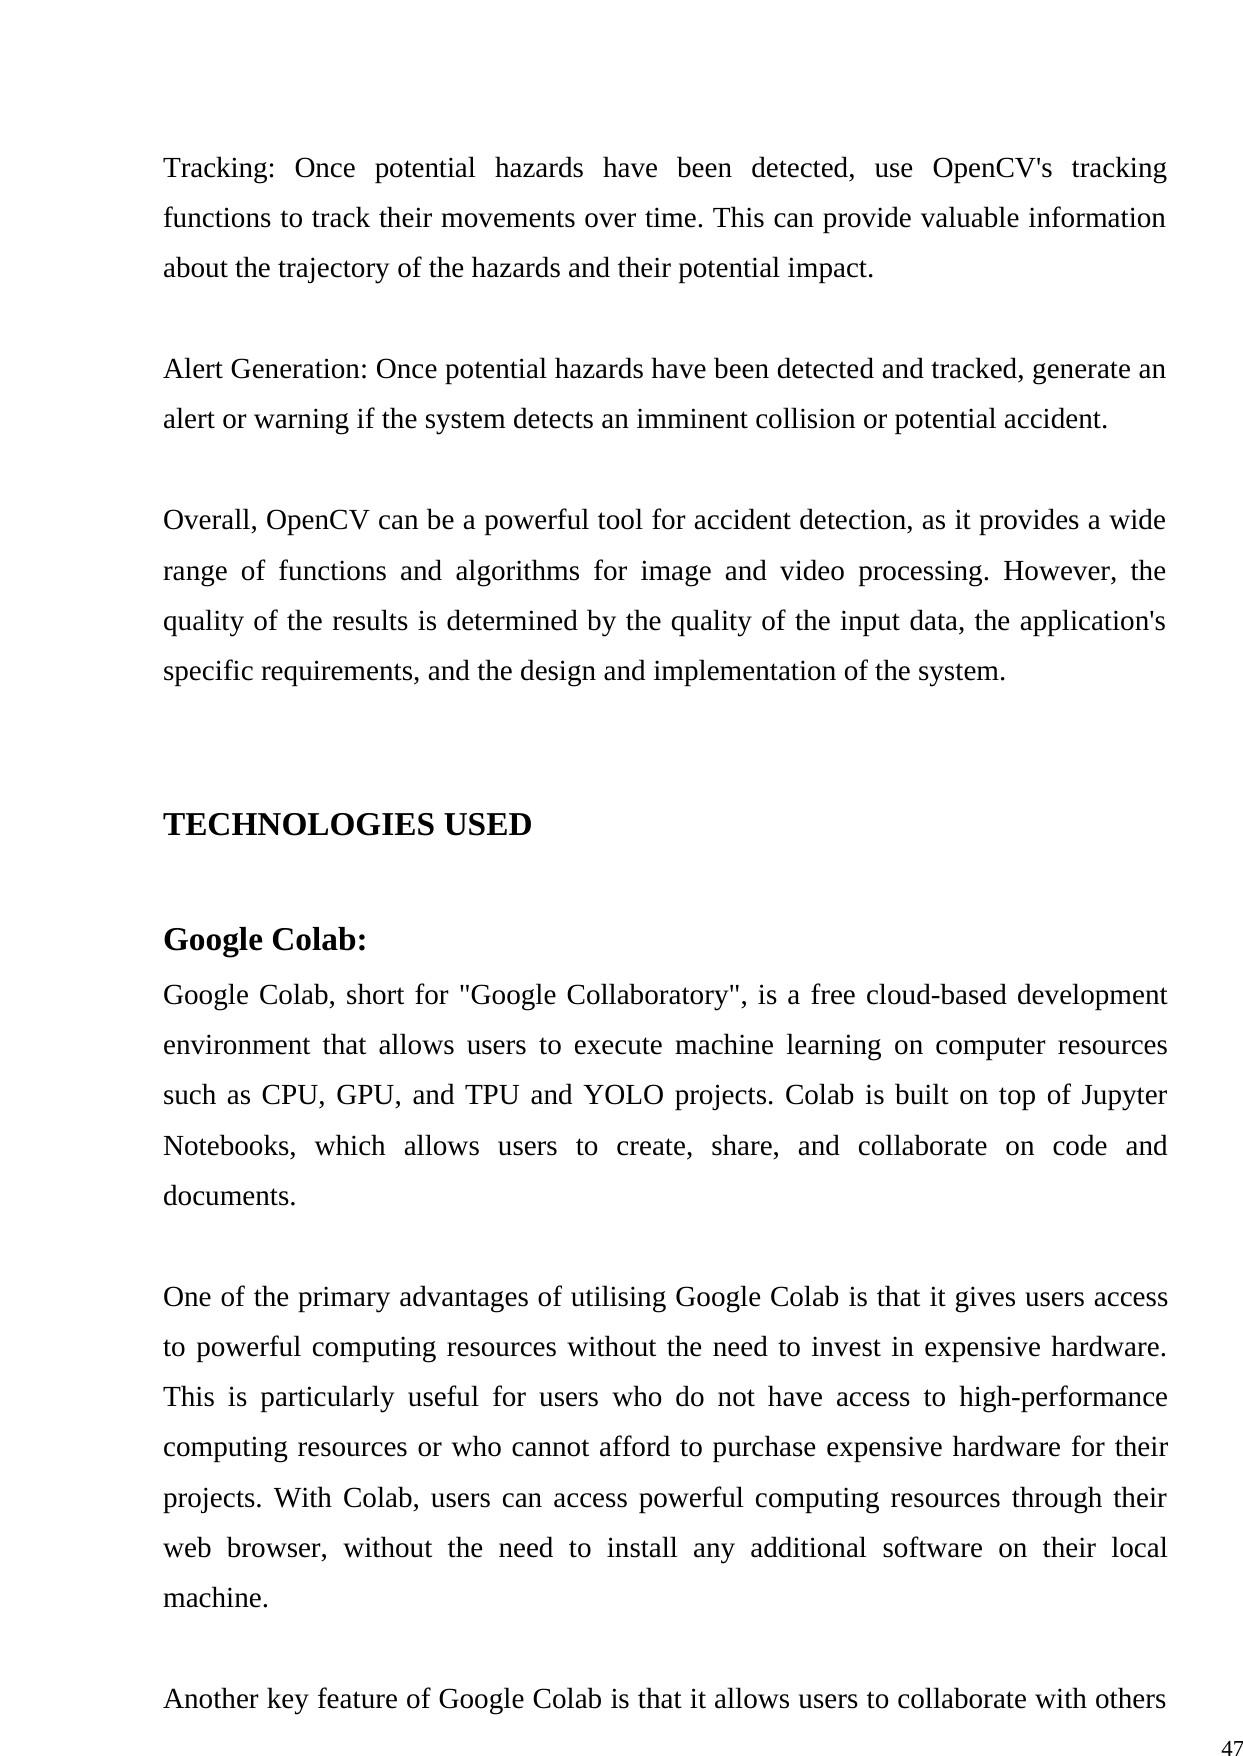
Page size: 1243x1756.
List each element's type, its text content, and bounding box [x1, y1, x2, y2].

subtitle TECHNOLOGIES USED [163, 804, 1243, 842]
text Google Colab: [163, 919, 1243, 957]
text Overall, OpenCV can be a powerful tool for accident detection, as it provides a wide range of functions and algorithms for image and video processing. However, the quality of the results is determined by the quality of the input data, the application's specific requirements, and the design and implementation of the system. [163, 502, 1168, 687]
text Tracking: Once potential hazards have been detected, use OpenCV's tracking functions to track their movements over time. This can provide valuable information about the trajectory of the hazards and their potential impact. [163, 150, 1167, 284]
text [163, 1681, 1168, 1715]
text One of the primary advantages of utilising Google Colab is that it gives users access to powerful computing resources without the need to invest in expensive hardware. This is particularly useful for users who do not have access to high-performance computing resources or who cannot afford to purchase expensive hardware for their projects. With Colab, users can access powerful computing resources through their web browser, without the need to install any additional software on their local machine. [163, 1279, 1168, 1614]
text Alert Generation: Once potential hazards have been detected and tracked, generate an alert or warning if the system detects an imminent collision or potential accident. [163, 351, 1167, 435]
text Google Colab, short for "Google Collaboratory", is a free cloud-based development environment that allows users to execute machine learning on computer resources such as CPU, GPU, and TPU and YOLO projects. Colab is built on top of Jupyter Notebooks, which allows users to create, share, and collaborate on code and documents. [163, 977, 1168, 1212]
